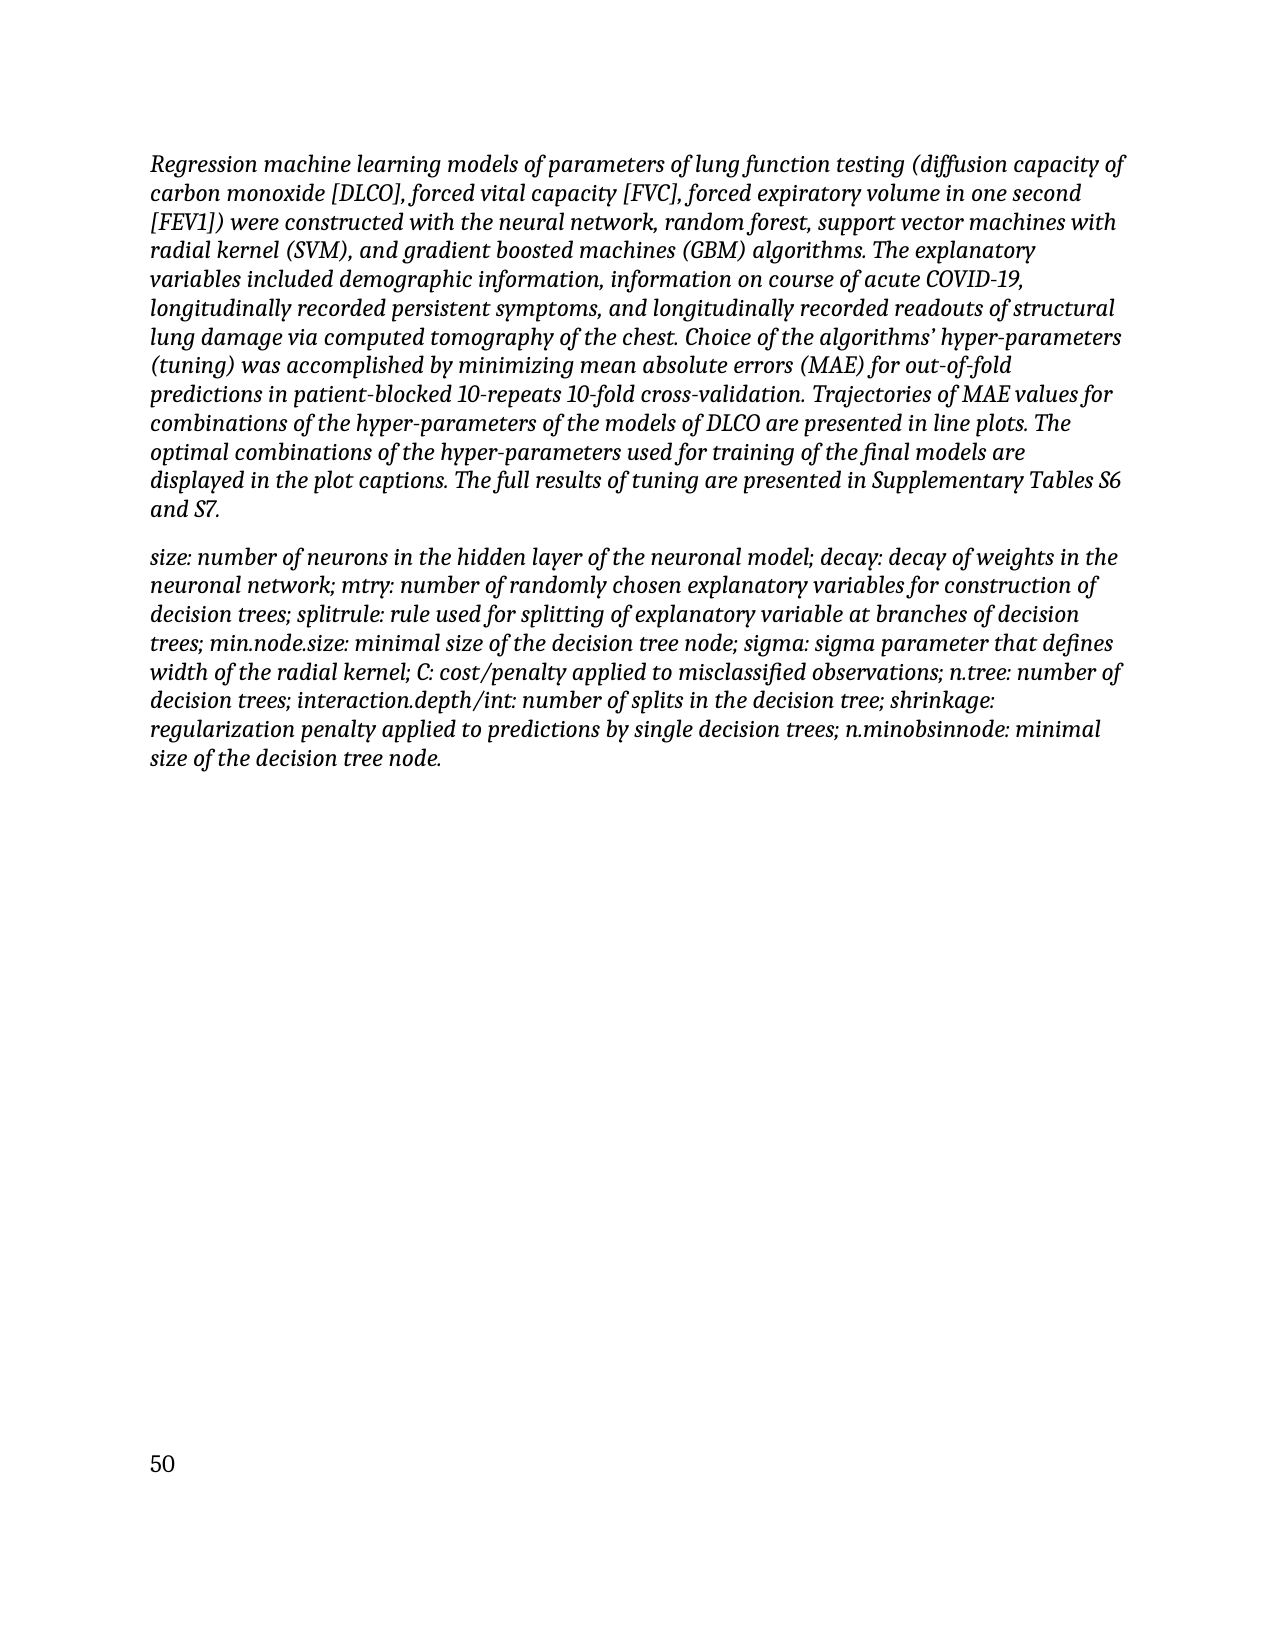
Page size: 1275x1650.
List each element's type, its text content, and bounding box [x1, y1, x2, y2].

text size: number of neurons in the hidden layer of the neuronal model; decay: decay of weights in the neuronal network; mtry: number of randomly chosen explanatory variables for construction of decision trees; splitrule: rule used for splitting of explanatory variable at branches of decision trees; min.node.size: minimal size of the decision tree node; sigma: sigma parameter that defines width of the radial kernel; C: cost/penalty applied to misclassified observations; n.tree: number of decision trees; interaction.depth/int: number of splits in the decision tree; shrinkage: regularization penalty applied to predictions by single decision trees; n.minobsinnode: minimal size of the decision tree node. [150, 542, 1125, 772]
text Regression machine learning models of parameters of lung function testing (diffusion capacity of carbon monoxide [DLCO], forced vital capacity [FVC], forced expiratory volume in one second [FEV1]) were constructed with the neural network, random forest, support vector machines with radial kernel (SVM), and gradient boosted machines (GBM) algorithms. The explanatory variables included demographic information, information on course of acute COVID-19, longitudinally recorded persistent symptoms, and longitudinally recorded readouts of structural lung damage via computed tomography of the chest. Choice of the algorithms’ hyper-parameters (tuning) was accomplished by minimizing mean absolute errors (MAE) for out-of-fold predictions in patient-blocked 10-repeats 10-fold cross-validation. Trajectories of MAE values for combinations of the hyper-parameters of the models of DLCO are presented in line plots. The optimal combinations of the hyper-parameters used for training of the final models are displayed in the plot captions. The full results of tuning are presented in Supplementary Tables S6 and S7. [150, 150, 1125, 524]
